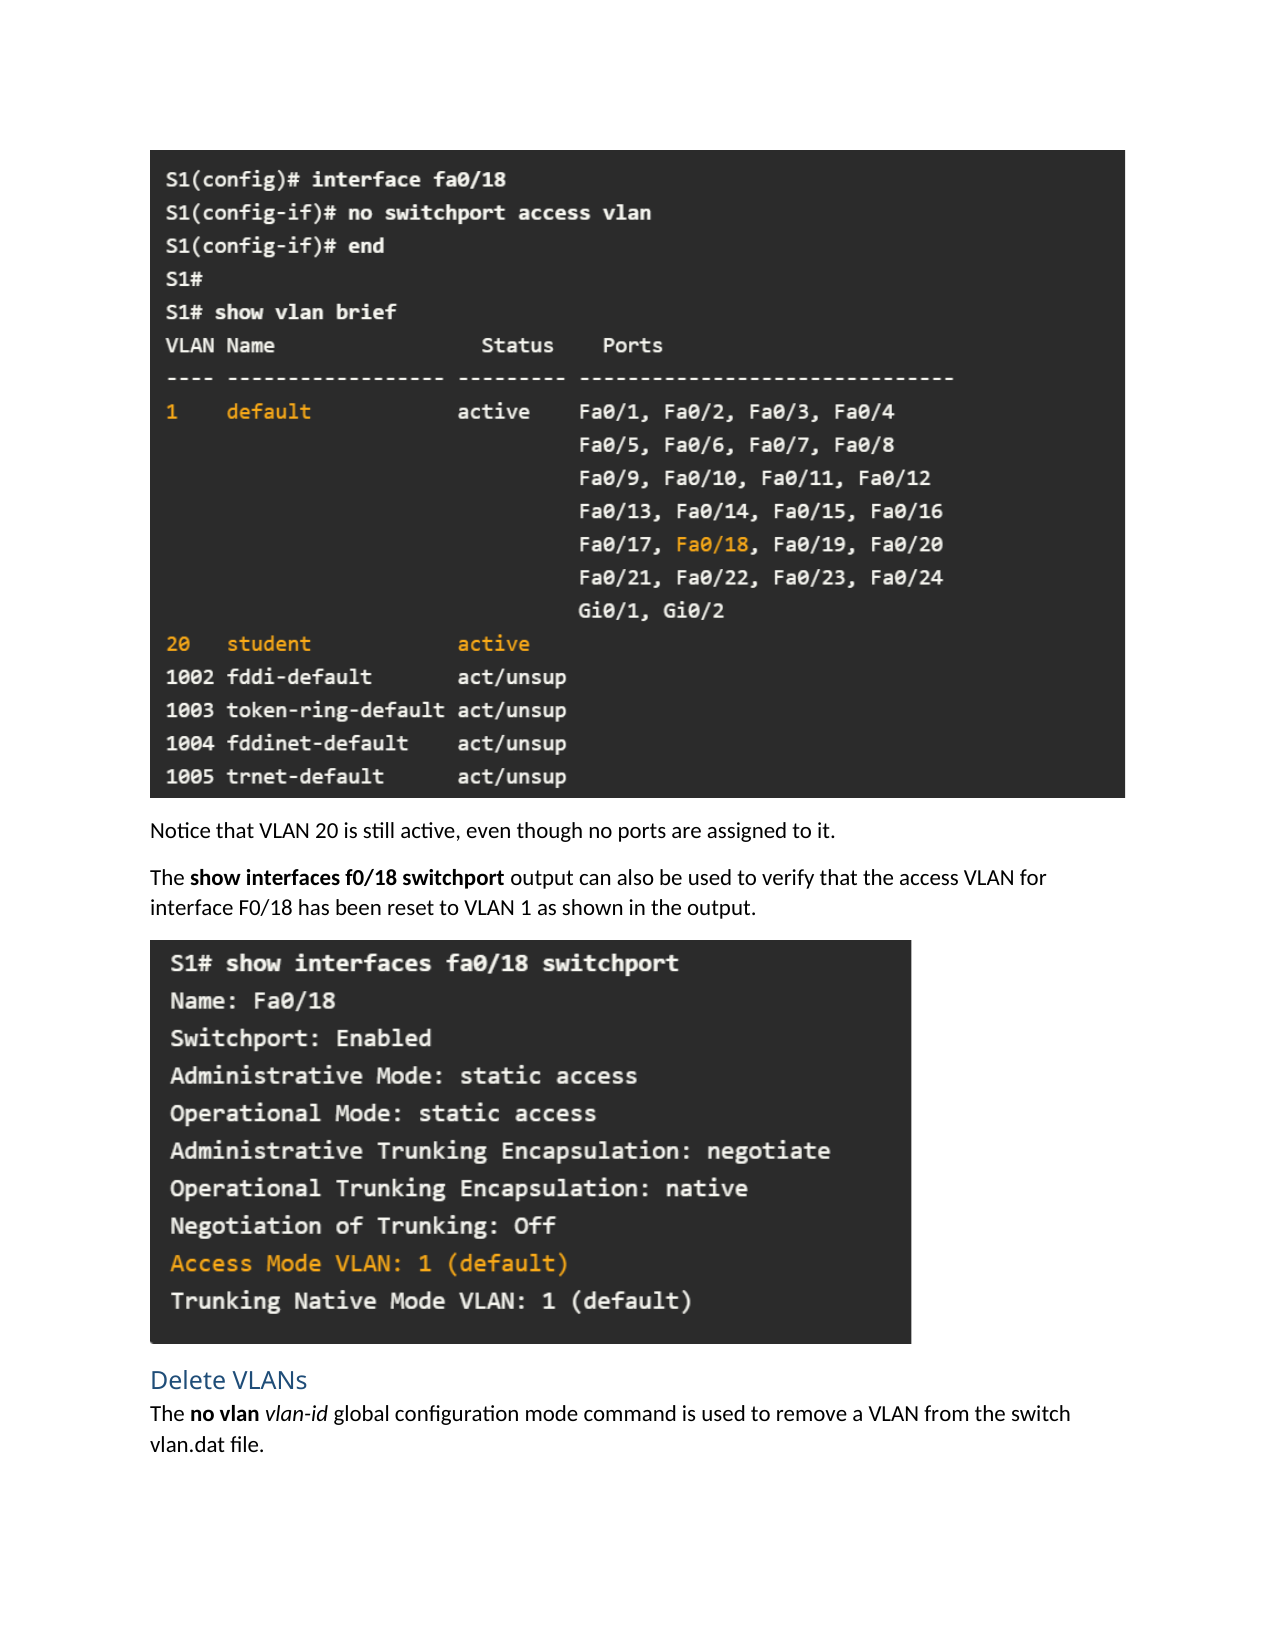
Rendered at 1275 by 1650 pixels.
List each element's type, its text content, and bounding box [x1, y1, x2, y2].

subtitle Delete VLANs [150, 1363, 1125, 1397]
picture [150, 150, 1125, 798]
text The show interfaces f0/18 switchport output can also be used to verify that the access VLAN for interface F0/18 has been reset to VLAN 1 as shown in the output. [150, 863, 1125, 921]
text Notice that VLAN 20 is still active, even though no ports are assigned to it. [150, 816, 1125, 844]
text The no vlan vlan-id global configuration mode command is used to remove a VLAN from the switch vlan.dat file. [150, 1399, 1125, 1458]
picture [150, 940, 912, 1344]
